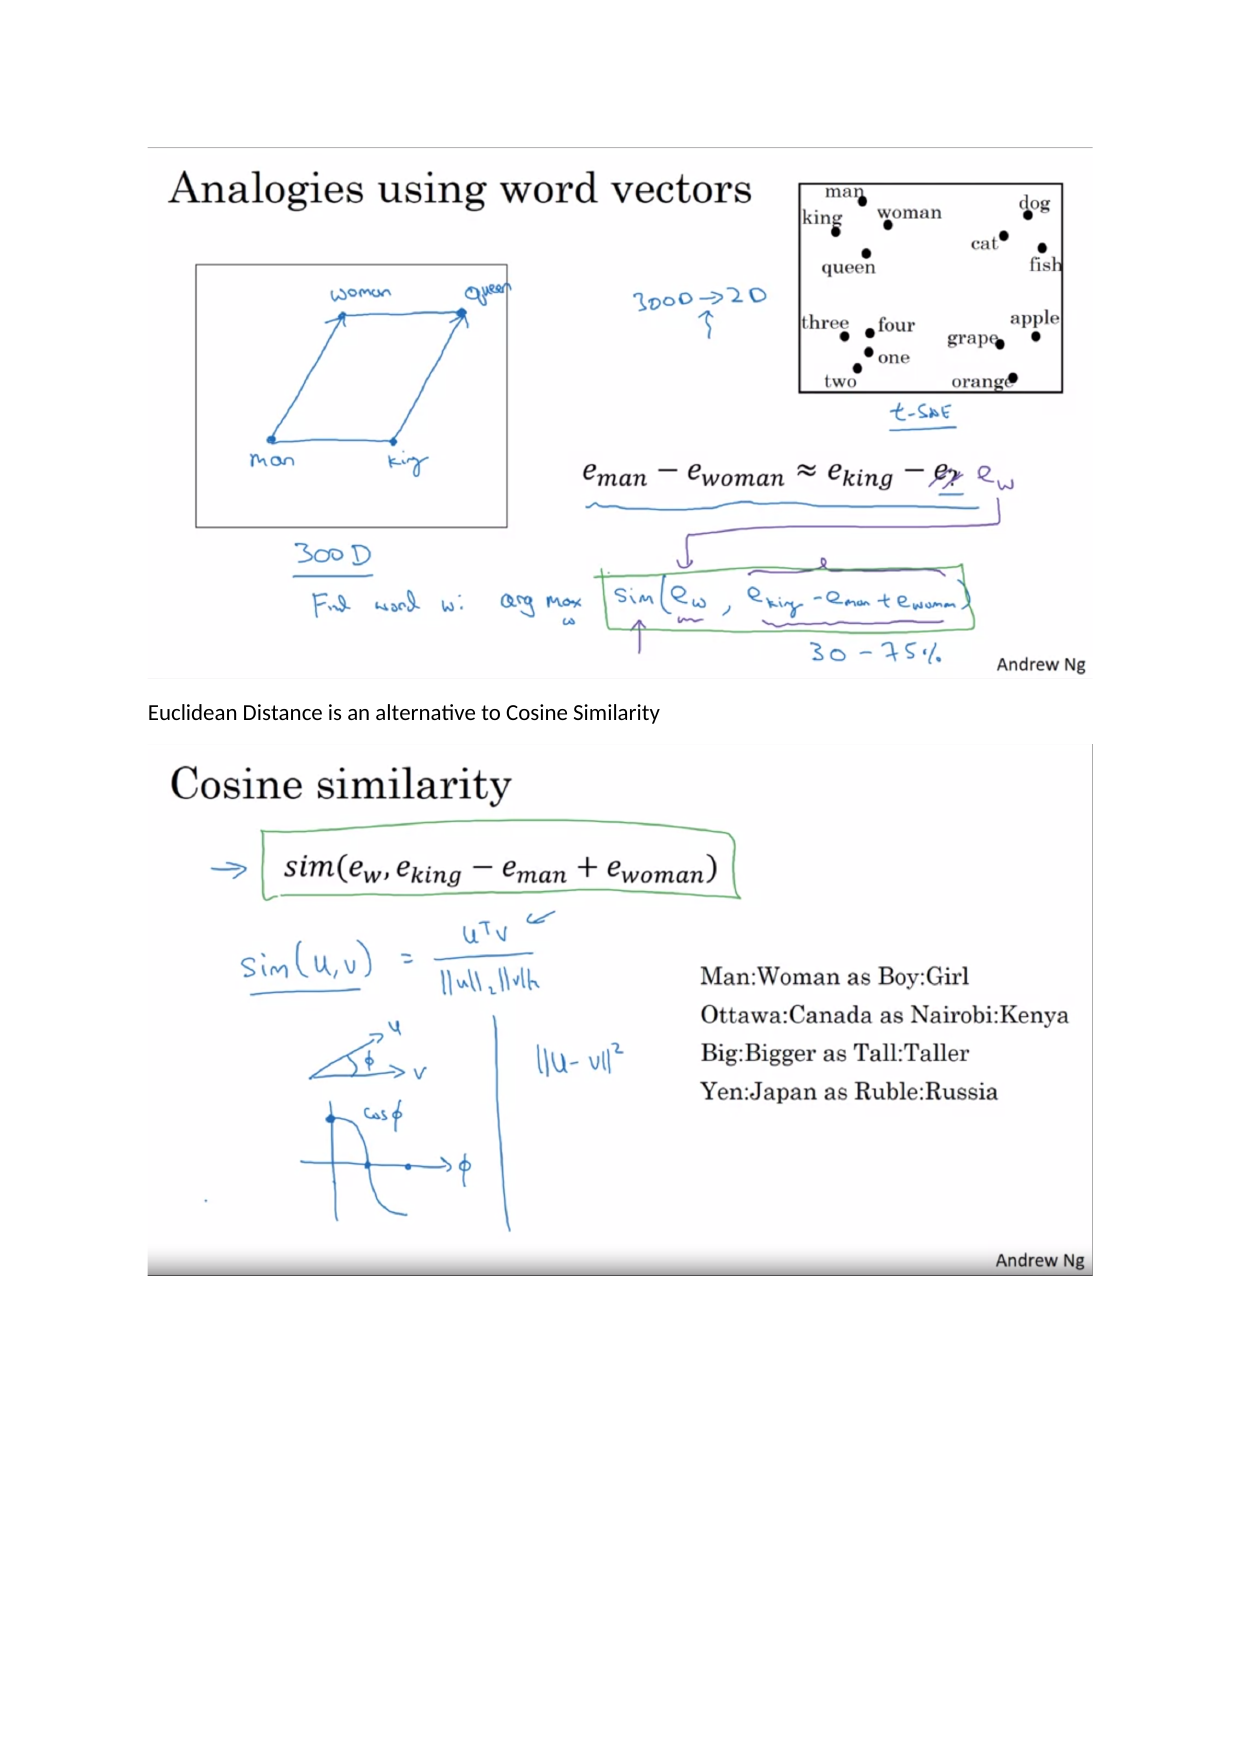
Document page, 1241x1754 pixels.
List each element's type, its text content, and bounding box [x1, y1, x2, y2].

text Euclidean Distance is an alternative to Cosine Similarity [148, 698, 1093, 726]
picture [147, 744, 1093, 1276]
picture [147, 147, 1093, 679]
